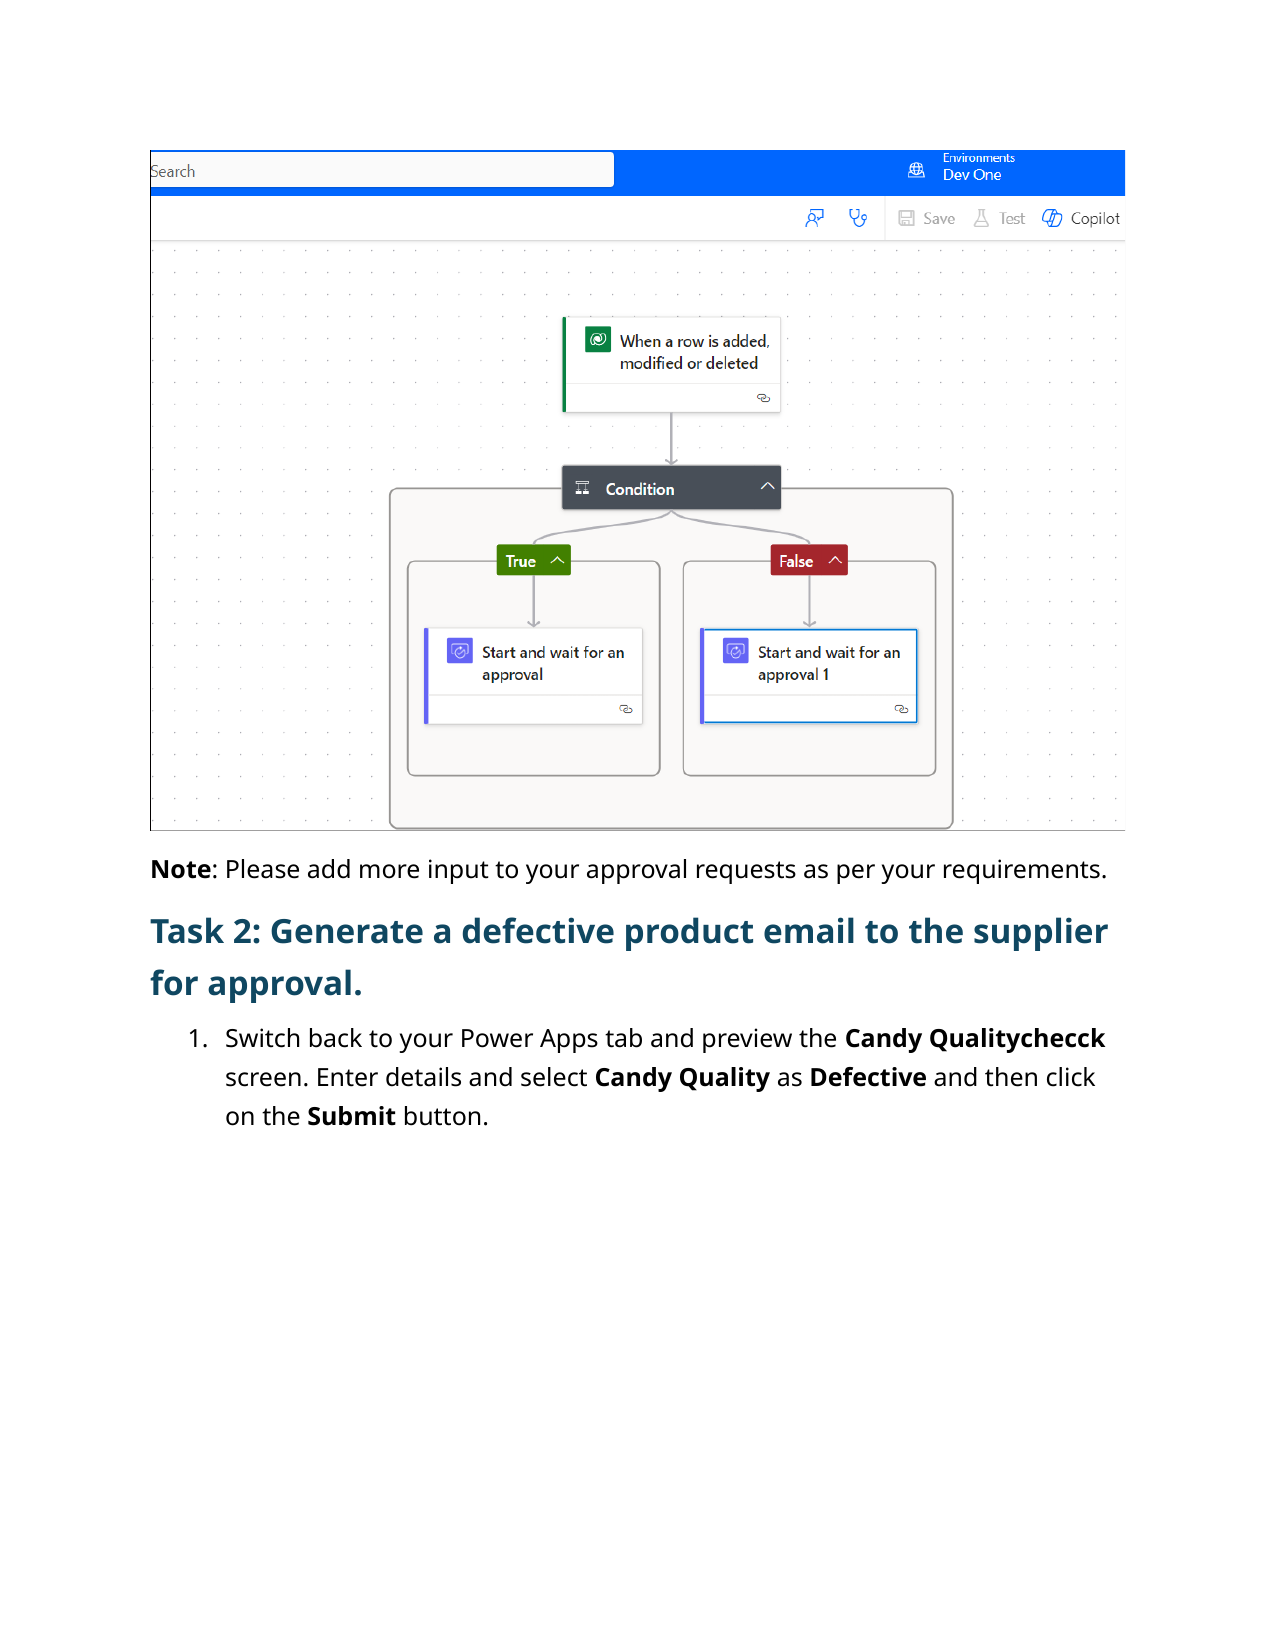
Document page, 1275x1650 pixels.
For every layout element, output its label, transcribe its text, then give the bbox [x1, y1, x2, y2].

subtitle Task 2: Generate a defective product email to the supplier for approval. [150, 908, 1125, 1006]
text Note: Please add more input to your approval requests as per your requirements. [150, 852, 1125, 886]
picture [150, 150, 1125, 831]
list Switch back to your Power Apps tab and preview the Candy Qualitychecck screen. Enter details and select Candy Quality as Defective and then click on the Submit button. [187, 1021, 1125, 1133]
